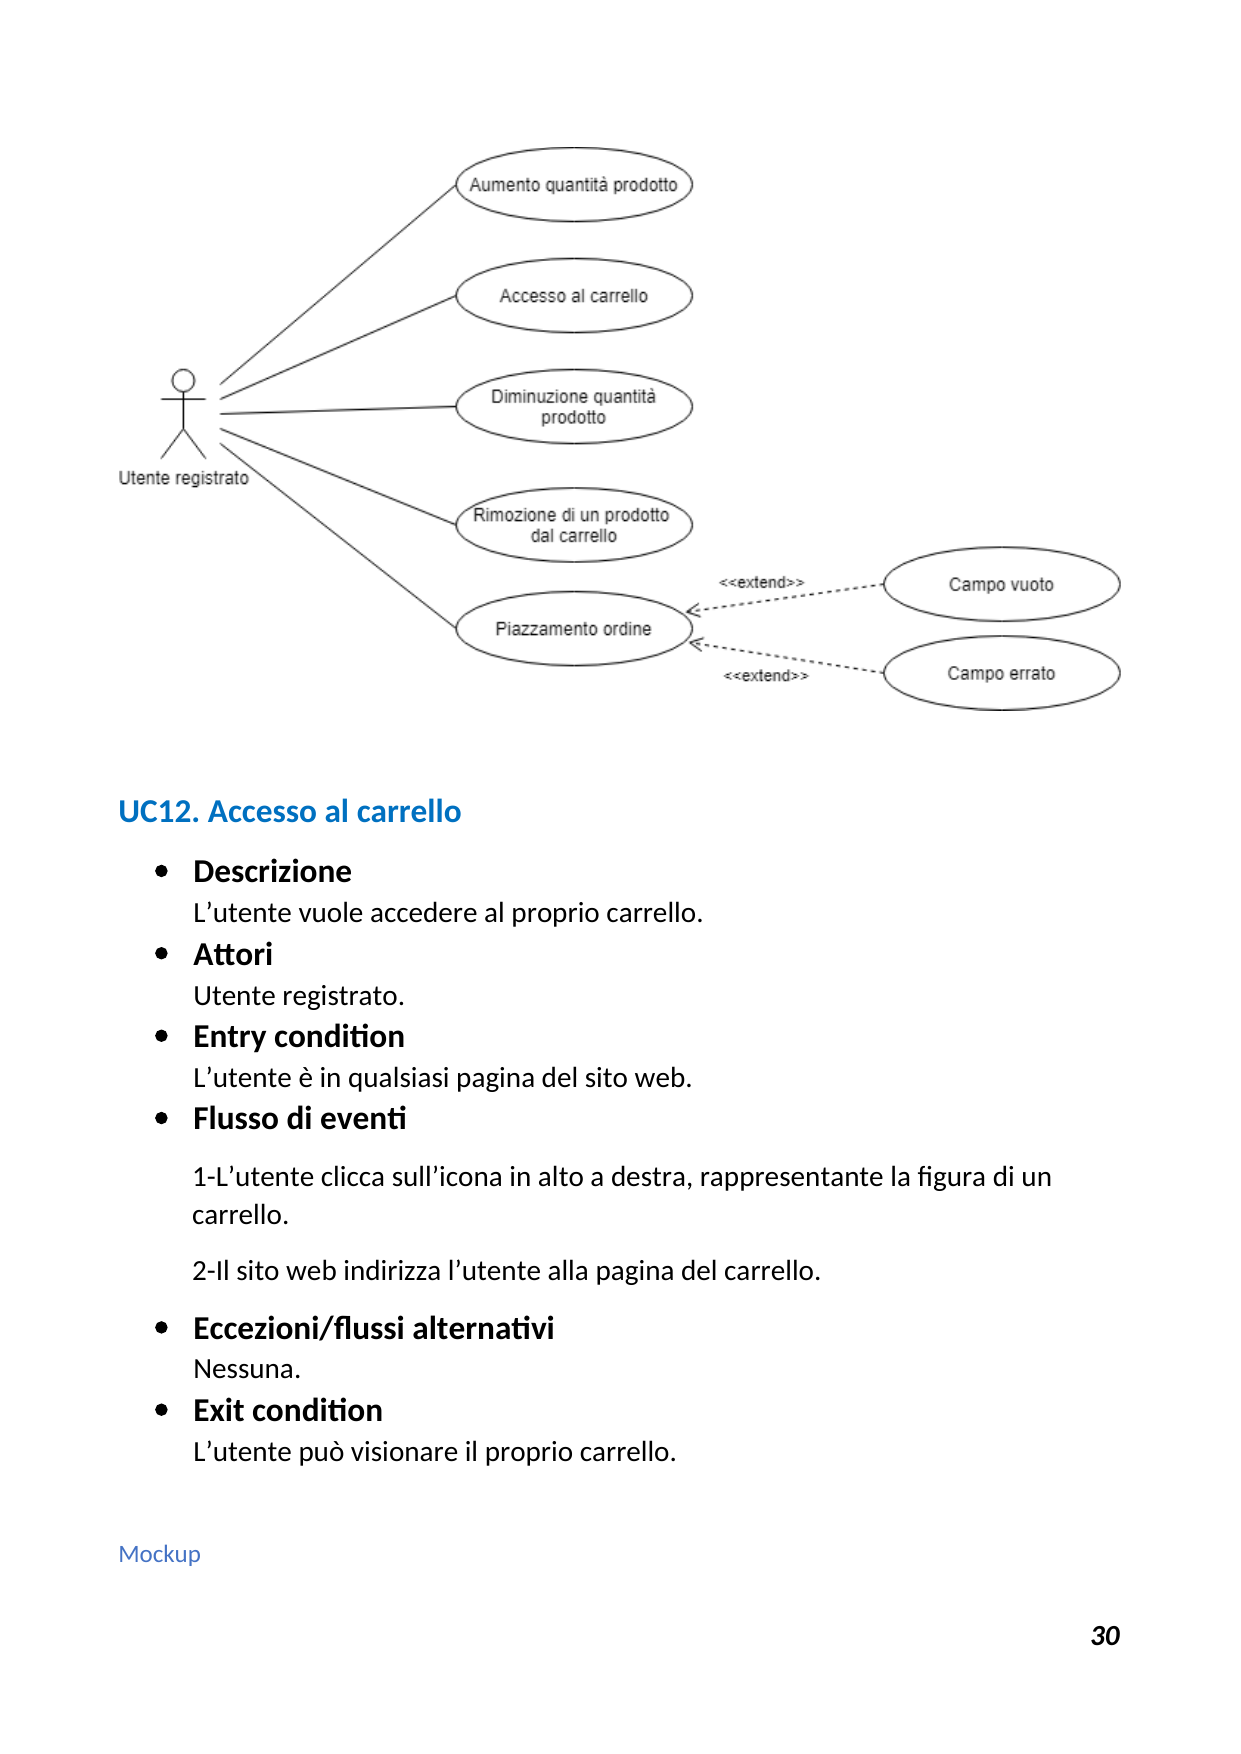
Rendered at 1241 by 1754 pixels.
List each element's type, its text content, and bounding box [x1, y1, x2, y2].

text UC12. Accesso al carrello [118, 789, 1122, 830]
list Flusso di eventi [156, 1097, 1122, 1138]
text Mockup [118, 1538, 1122, 1568]
list Eccezioni/flussi alternativi [156, 1307, 1122, 1347]
list Exit condition [156, 1389, 1122, 1430]
list L’utente è in qualsiasi pagina del sito web. [193, 1059, 1122, 1094]
list Descrizione [156, 850, 1122, 891]
list L’utente può visionare il proprio carrello. [193, 1433, 1122, 1469]
picture [118, 147, 1121, 711]
list Utente registrato. [193, 977, 1122, 1012]
list Entry condition [156, 1015, 1122, 1056]
text 1-L’utente clicca sull’icona in alto a destra, rappresentante la figura di un carrello. [192, 1158, 1122, 1232]
list Nessuna. [193, 1351, 1122, 1386]
list L’utente vuole accedere al proprio carrello. [193, 894, 1122, 930]
list Attori [156, 933, 1122, 973]
text 2-Il sito web indirizza l’utente alla pagina del carrello. [192, 1252, 1122, 1287]
